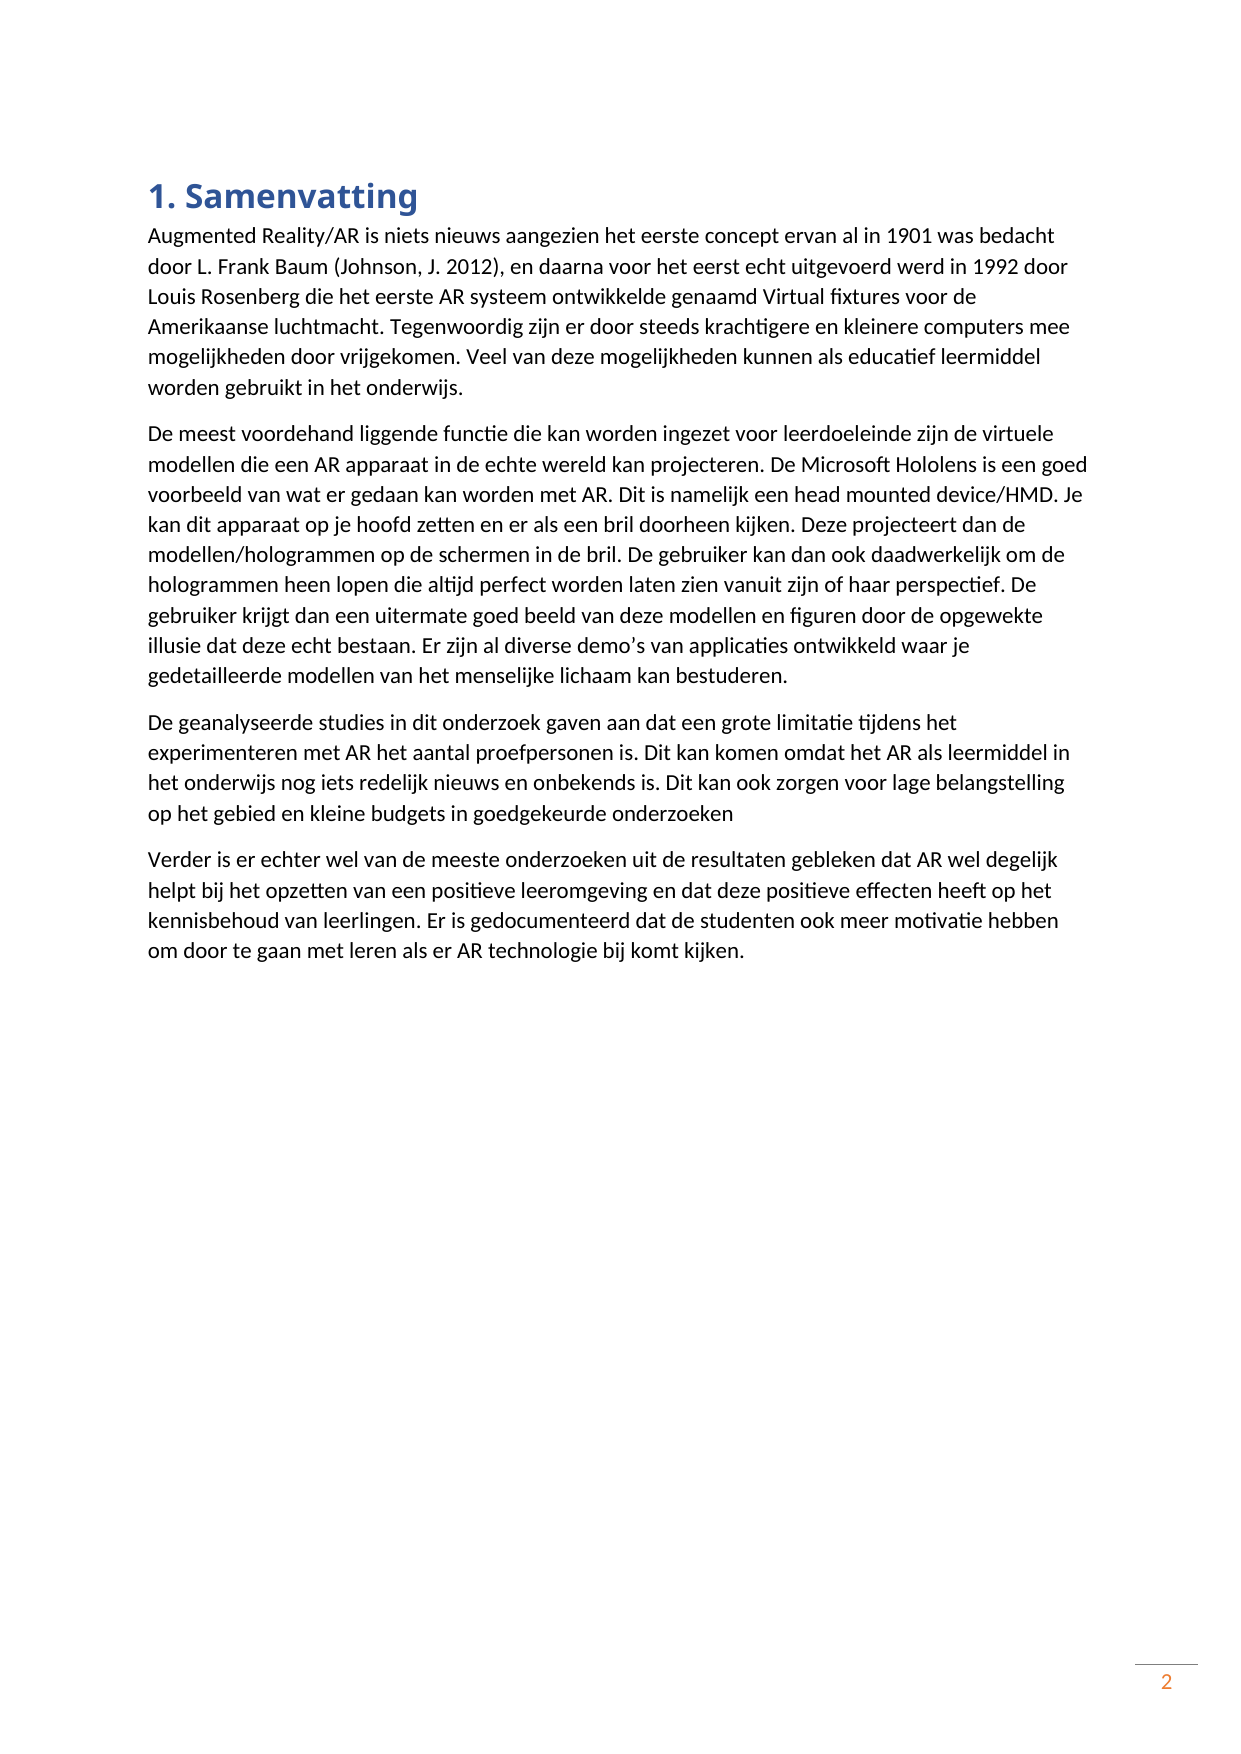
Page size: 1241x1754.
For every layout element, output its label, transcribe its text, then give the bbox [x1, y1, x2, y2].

text De geanalyseerde studies in dit onderzoek gaven aan dat een grote limitatie tijdens het experimenteren met AR het aantal proefpersonen is. Dit kan komen omdat het AR als leermiddel in het onderwijs nog iets redelijk nieuws en onbekends is. Dit kan ook zorgen voor lage belangstelling op het gebied en kleine budgets in goedgekeurde onderzoeken [148, 708, 1093, 827]
text De meest voordehand liggende functie die kan worden ingezet voor leerdoeleinde zijn de virtuele modellen die een AR apparaat in de echte wereld kan projecteren. De Microsoft Hololens is een goed voorbeeld van wat er gedaan kan worden met AR. Dit is namelijk een head mounted device/HMD. Je kan dit apparaat op je hoofd zetten en er als een bril doorheen kijken. Deze projecteert dan de modellen/hologrammen op de schermen in de bril. De gebruiker kan dan ook daadwerkelijk om de hologrammen heen lopen die altijd perfect worden laten zien vanuit zijn of haar perspectief. De gebruiker krijgt dan een uitermate goed beeld van deze modellen en figuren door de opgewekte illusie dat deze echt bestaan. Er zijn al diverse demo’s van applicaties ontwikkeld waar je gedetailleerde modellen van het menselijke lichaam kan bestuderen. [148, 419, 1093, 689]
text Augmented Reality/AR is niets nieuws aangezien het eerste concept ervan al in 1901 was bedacht door L. Frank Baum (Johnson, J. 2012), en daarna voor het eerst echt uitgevoerd werd in 1992 door Louis Rosenberg die het eerste AR systeem ontwikkelde genaamd Virtual fixtures voor de Amerikaanse luchtmacht. Tegenwoordig zijn er door steeds krachtigere en kleinere computers mee mogelijkheden door vrijgekomen. Veel van deze mogelijkheden kunnen als educatief leermiddel worden gebruikt in het onderwijs. [148, 222, 1093, 401]
text Verder is er echter wel van de meeste onderzoeken uit de resultaten gebleken dat AR wel degelijk helpt bij het opzetten van een positieve leeromgeving en dat deze positieve effecten heeft op het kennisbehoud van leerlingen. Er is gedocumenteerd dat de studenten ook meer motivatie hebben om door te gaan met leren als er AR technologie bij komt kijken. [148, 846, 1093, 964]
subtitle 1. Samenvatting [148, 173, 1093, 218]
